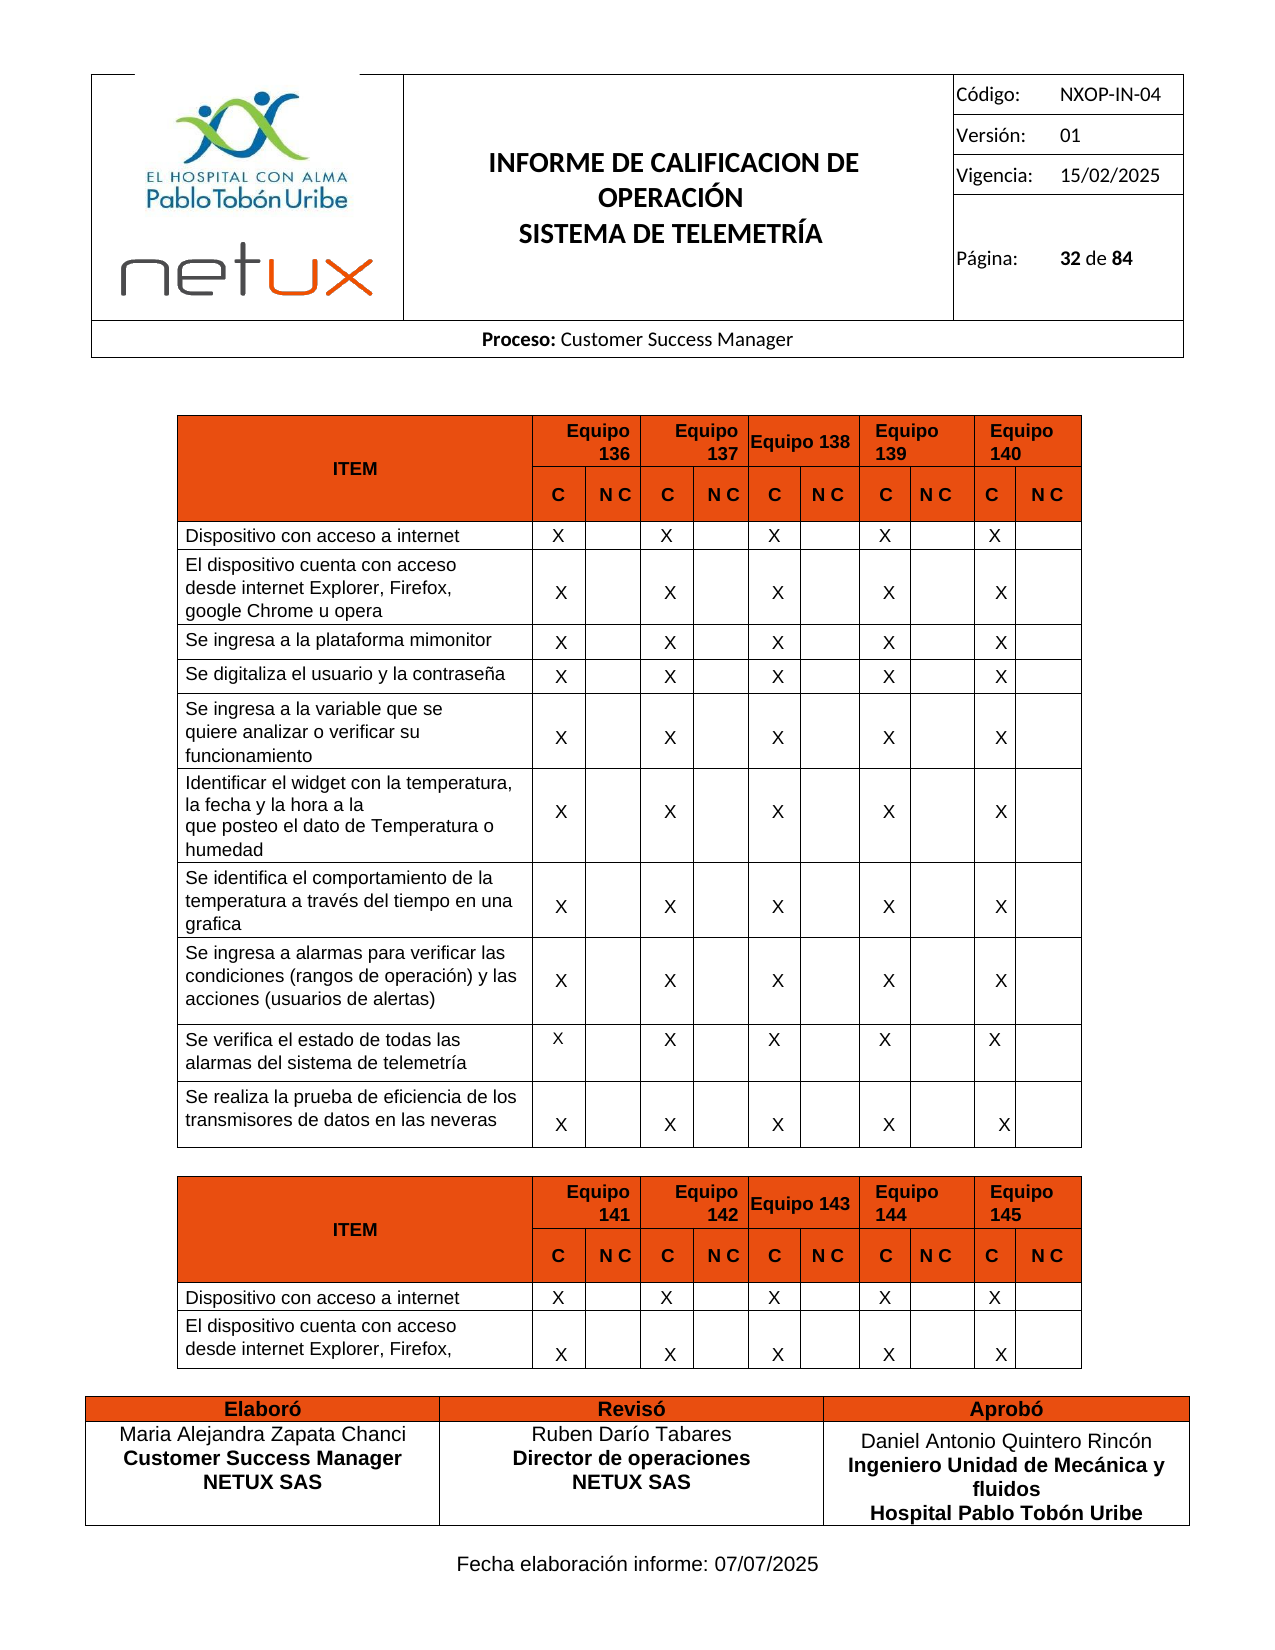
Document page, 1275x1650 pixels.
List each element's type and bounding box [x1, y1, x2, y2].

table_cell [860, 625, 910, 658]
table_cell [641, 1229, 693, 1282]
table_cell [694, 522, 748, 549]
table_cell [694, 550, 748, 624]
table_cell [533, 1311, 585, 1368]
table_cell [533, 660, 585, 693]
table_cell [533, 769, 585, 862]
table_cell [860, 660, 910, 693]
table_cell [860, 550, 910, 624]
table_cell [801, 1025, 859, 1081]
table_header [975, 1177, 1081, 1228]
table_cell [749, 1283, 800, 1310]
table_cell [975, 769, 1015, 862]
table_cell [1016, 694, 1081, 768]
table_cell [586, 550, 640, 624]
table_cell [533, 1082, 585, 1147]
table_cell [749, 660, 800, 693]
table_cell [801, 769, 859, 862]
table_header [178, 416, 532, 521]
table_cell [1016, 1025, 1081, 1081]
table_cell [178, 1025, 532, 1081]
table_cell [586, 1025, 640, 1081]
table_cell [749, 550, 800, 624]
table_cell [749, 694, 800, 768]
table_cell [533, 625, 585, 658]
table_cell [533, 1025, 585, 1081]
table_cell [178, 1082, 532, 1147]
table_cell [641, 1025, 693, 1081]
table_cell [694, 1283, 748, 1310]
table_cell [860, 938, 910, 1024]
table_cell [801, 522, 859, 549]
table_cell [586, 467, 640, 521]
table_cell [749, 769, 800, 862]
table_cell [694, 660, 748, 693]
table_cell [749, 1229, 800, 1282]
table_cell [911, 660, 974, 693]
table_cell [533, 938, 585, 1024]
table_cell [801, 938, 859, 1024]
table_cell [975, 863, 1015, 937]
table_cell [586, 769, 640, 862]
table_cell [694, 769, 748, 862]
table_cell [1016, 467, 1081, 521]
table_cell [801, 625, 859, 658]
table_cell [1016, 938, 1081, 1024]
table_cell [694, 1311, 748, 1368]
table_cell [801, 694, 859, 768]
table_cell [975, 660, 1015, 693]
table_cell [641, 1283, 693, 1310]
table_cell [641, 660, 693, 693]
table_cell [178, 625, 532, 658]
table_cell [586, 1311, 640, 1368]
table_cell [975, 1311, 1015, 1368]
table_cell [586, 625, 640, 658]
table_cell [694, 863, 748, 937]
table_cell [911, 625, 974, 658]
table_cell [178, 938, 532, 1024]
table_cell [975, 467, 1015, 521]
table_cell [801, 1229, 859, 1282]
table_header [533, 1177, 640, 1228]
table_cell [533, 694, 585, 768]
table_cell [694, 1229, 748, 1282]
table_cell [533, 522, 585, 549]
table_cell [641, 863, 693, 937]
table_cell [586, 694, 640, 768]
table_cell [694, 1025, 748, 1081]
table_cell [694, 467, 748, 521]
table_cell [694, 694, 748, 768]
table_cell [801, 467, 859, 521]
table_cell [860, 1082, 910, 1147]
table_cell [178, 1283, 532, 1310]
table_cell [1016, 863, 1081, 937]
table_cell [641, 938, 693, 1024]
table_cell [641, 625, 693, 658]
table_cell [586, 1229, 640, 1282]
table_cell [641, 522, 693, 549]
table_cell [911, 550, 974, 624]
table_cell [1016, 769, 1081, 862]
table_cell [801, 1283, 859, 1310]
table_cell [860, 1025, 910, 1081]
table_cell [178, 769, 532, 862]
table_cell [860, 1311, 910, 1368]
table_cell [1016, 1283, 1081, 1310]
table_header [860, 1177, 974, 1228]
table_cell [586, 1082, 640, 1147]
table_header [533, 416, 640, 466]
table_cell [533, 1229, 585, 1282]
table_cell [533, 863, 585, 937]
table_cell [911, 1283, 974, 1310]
picture [94, 74, 401, 320]
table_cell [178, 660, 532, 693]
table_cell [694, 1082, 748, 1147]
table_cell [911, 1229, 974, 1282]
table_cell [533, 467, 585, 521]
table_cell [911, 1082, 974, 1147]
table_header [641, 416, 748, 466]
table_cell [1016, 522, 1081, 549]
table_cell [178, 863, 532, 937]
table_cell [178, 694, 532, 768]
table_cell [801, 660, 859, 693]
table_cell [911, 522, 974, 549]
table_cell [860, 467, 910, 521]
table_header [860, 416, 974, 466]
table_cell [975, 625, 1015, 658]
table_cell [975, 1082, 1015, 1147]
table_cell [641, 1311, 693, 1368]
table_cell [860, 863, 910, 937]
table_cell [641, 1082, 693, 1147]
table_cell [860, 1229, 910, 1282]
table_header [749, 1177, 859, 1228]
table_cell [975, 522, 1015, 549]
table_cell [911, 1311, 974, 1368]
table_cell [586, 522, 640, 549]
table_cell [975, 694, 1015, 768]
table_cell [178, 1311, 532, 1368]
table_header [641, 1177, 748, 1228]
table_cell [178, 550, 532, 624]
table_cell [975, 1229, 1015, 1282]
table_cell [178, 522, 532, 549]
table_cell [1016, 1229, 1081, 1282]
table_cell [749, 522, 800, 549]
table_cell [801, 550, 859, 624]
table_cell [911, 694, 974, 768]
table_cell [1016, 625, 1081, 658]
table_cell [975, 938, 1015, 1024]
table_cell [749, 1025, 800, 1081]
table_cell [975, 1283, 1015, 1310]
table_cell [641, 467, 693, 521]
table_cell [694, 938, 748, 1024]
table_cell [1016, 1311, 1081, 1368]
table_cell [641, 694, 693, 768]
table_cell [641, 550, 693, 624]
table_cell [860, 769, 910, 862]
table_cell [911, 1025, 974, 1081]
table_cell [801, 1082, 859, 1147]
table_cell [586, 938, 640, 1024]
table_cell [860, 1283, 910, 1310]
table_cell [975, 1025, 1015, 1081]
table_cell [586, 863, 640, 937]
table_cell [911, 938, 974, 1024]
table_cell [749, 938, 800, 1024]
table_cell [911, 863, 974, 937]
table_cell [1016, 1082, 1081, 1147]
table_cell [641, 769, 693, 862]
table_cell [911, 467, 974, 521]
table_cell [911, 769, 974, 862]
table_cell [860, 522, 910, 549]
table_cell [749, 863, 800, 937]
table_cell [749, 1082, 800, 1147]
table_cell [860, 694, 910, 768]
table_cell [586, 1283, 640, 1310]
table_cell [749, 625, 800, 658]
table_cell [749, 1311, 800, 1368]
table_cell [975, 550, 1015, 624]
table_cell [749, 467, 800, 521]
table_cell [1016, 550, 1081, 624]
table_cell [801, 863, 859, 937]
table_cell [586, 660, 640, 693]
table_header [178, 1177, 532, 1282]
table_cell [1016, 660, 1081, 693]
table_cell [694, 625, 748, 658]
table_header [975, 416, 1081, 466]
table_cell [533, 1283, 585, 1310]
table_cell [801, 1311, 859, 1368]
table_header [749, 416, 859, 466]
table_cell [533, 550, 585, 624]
